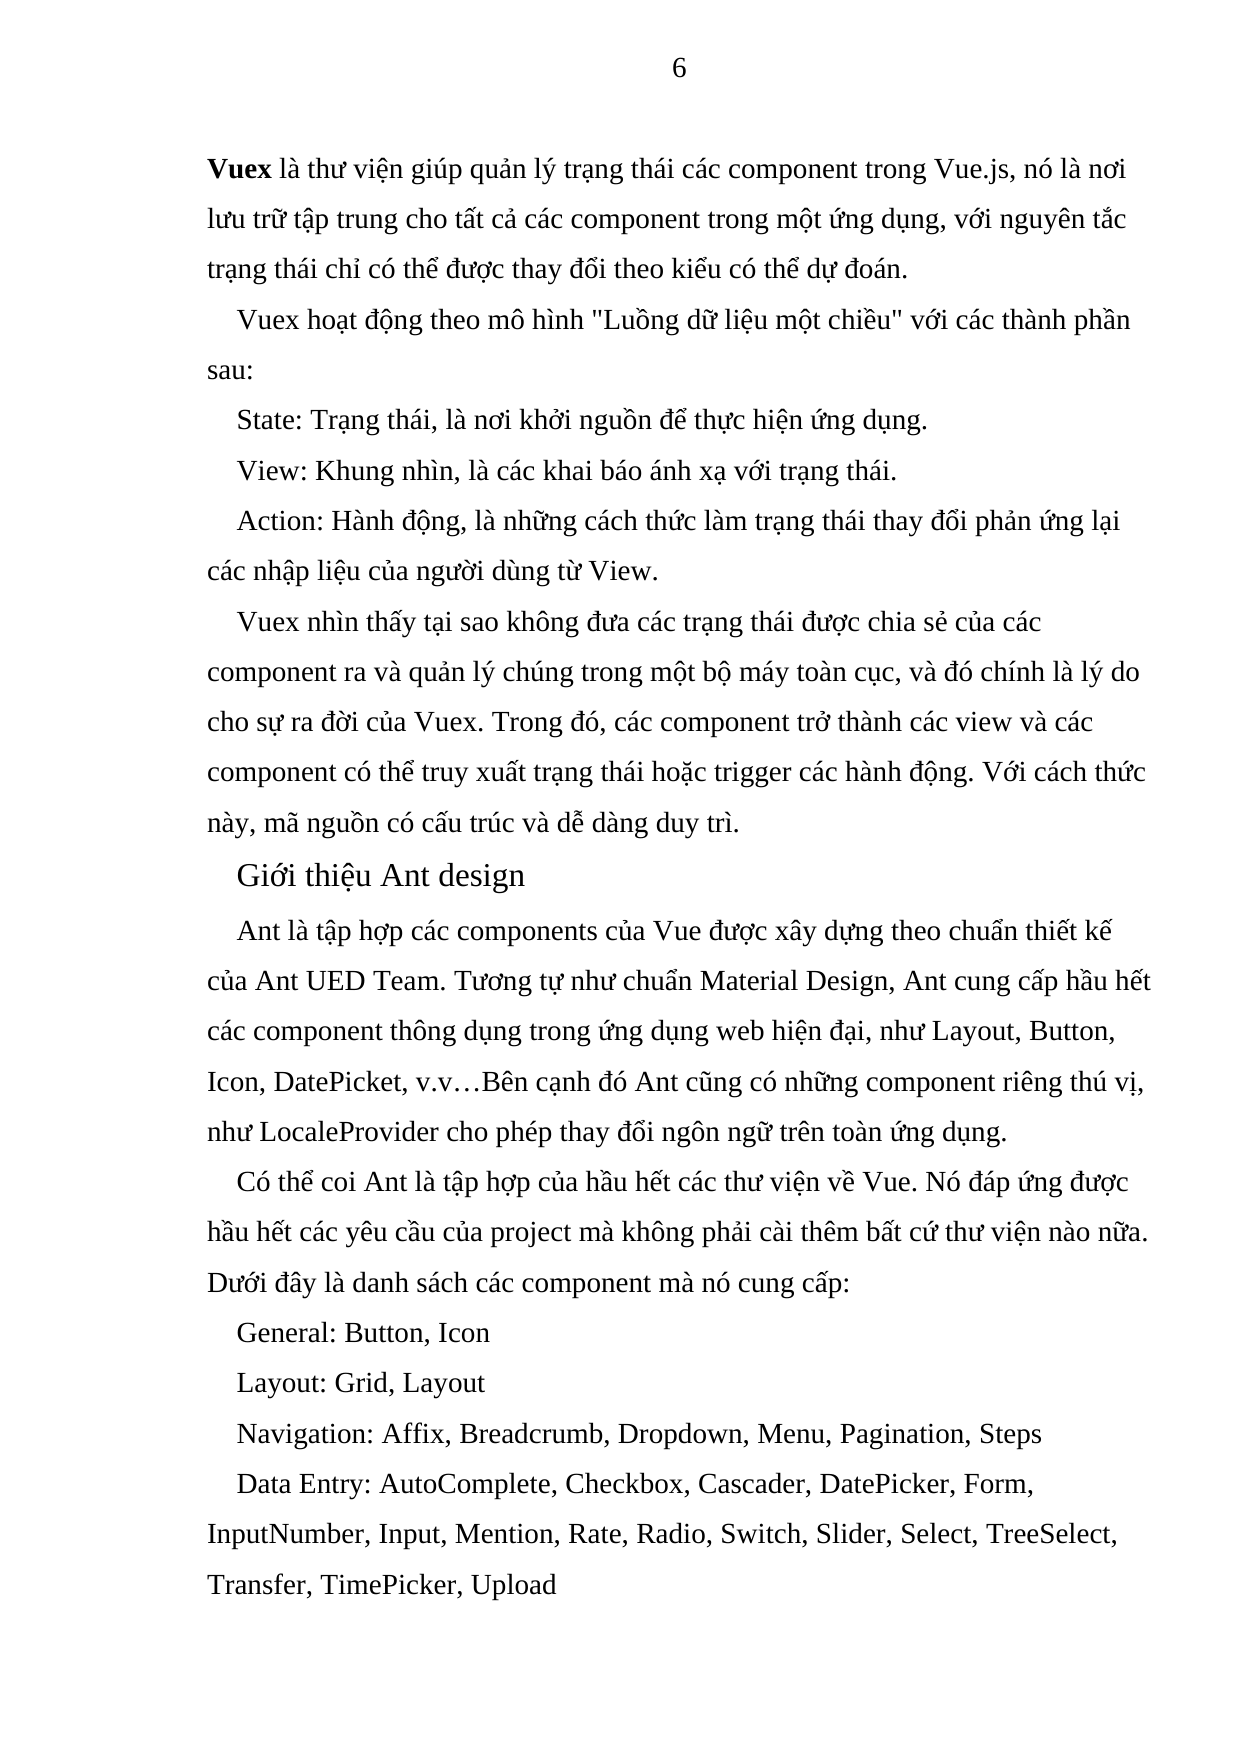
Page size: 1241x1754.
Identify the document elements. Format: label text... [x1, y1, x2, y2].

text Navigation: Affix, Breadcrumb, Dropdown, Menu, Pagination, Steps [207, 1416, 1152, 1449]
text Vuex nhìn thấy tại sao không đưa các trạng thái được chia sẻ của các component ra và quản lý chúng trong một bộ máy toàn cục, và đó chính là lý do cho sự ra đời của Vuex. Trong đó, các component trở thành các view và các component có thể truy xuất trạng thái hoặc trigger các hành động. Với cách thức này, mã nguồn có cấu trúc và dễ dàng duy trì. [207, 604, 1152, 838]
text Vuex hoạt động theo mô hình "Luồng dữ liệu một chiều" với các thành phần sau: [207, 302, 1152, 386]
text Giới thiệu Ant design [207, 855, 1152, 893]
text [207, 151, 1152, 285]
text Action: Hành động, là những cách thức làm trạng thái thay đổi phản ứng lại các nhập liệu của người dùng từ View. [207, 503, 1152, 587]
text Có thể coi Ant là tập hợp của hầu hết các thư viện về Vue. Nó đáp ứng được hầu hết các yêu cầu của project mà không phải cài thêm bất cứ thư viện nào nữa. Dưới đây là danh sách các component mà nó cung cấp: [207, 1164, 1152, 1298]
text General: Button, Icon [207, 1315, 1152, 1349]
text State: Trạng thái, là nơi khởi nguồn để thực hiện ứng dụng. [207, 402, 1152, 436]
text Ant là tập hợp các components của Vue được xây dựng theo chuẩn thiết kế của Ant UED Team. Tương tự như chuẩn Material Design, Ant cung cấp hầu hết các component thông dụng trong ứng dụng web hiện đại, như Layout, Button, Icon, DatePicket, v.v…Bên cạnh đó Ant cũng có những component riêng thú vị, như LocaleProvider cho phép thay đổi ngôn ngữ trên toàn ứng dụng. [207, 913, 1152, 1147]
text View: Khung nhìn, là các khai báo ánh xạ với trạng thái. [207, 453, 1152, 486]
text Layout: Grid, Layout [207, 1366, 1152, 1399]
text Data Entry: AutoComplete, Checkbox, Cascader, DatePicker, Form, InputNumber, Input, Mention, Rate, Radio, Switch, Slider, Select, TreeSelect, Transfer, TimePicker, Upload [207, 1466, 1152, 1600]
